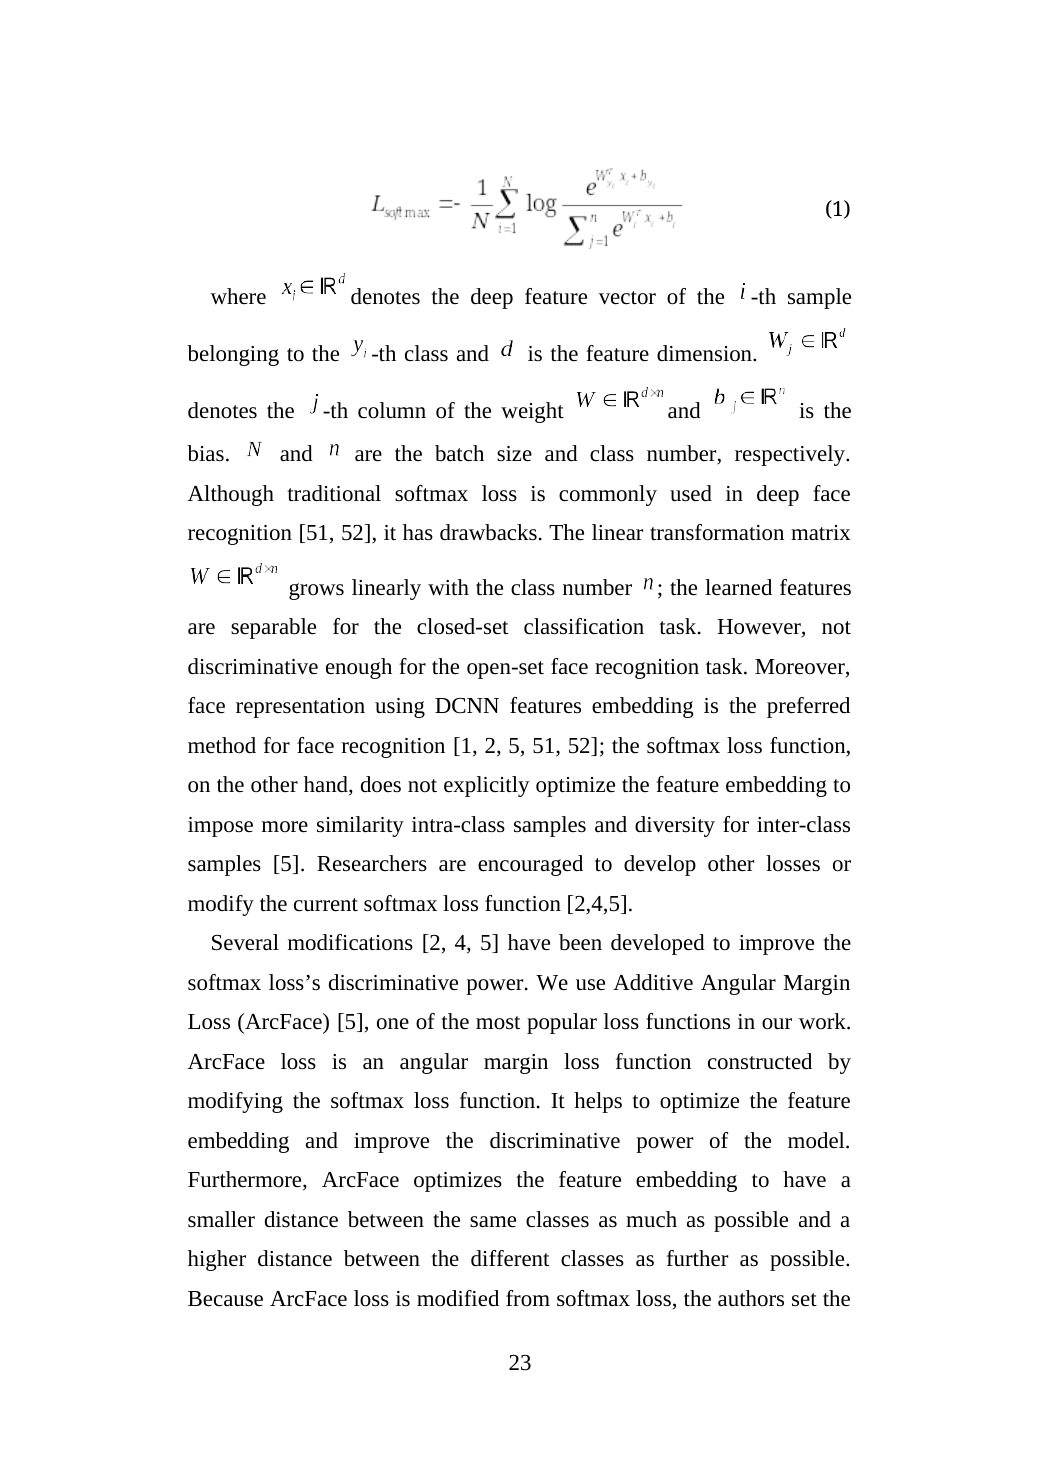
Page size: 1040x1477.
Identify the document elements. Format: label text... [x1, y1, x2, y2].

table_header [188, 150, 793, 268]
table_header (1) [793, 150, 851, 268]
text where denotes the deep feature vector of the -th sample belonging to the -th class and is the feature dimension. denotes the -th column of the weight and is the bias. and are the batch size and class number, respectively. Although traditional softmax loss is commonly used in deep face recognition [51, 52], it has drawbacks. The linear transformation matrix grows linearly with the class number ; the learned features are separable for the closed-set classification task. However, not discriminative enough for the open-set face recognition task. Moreover, face representation using DCNN features embedding is the preferred method for face recognition [1, 2, 5, 51, 52]; the softmax loss function, on the other hand, does not explicitly optimize the feature embedding to impose more similarity intra-class samples and diversity for inter-class samples [5]. Researchers are encouraged to develop other losses or modify the current softmax loss function [2,4,5]. [187, 268, 852, 916]
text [187, 929, 852, 1311]
